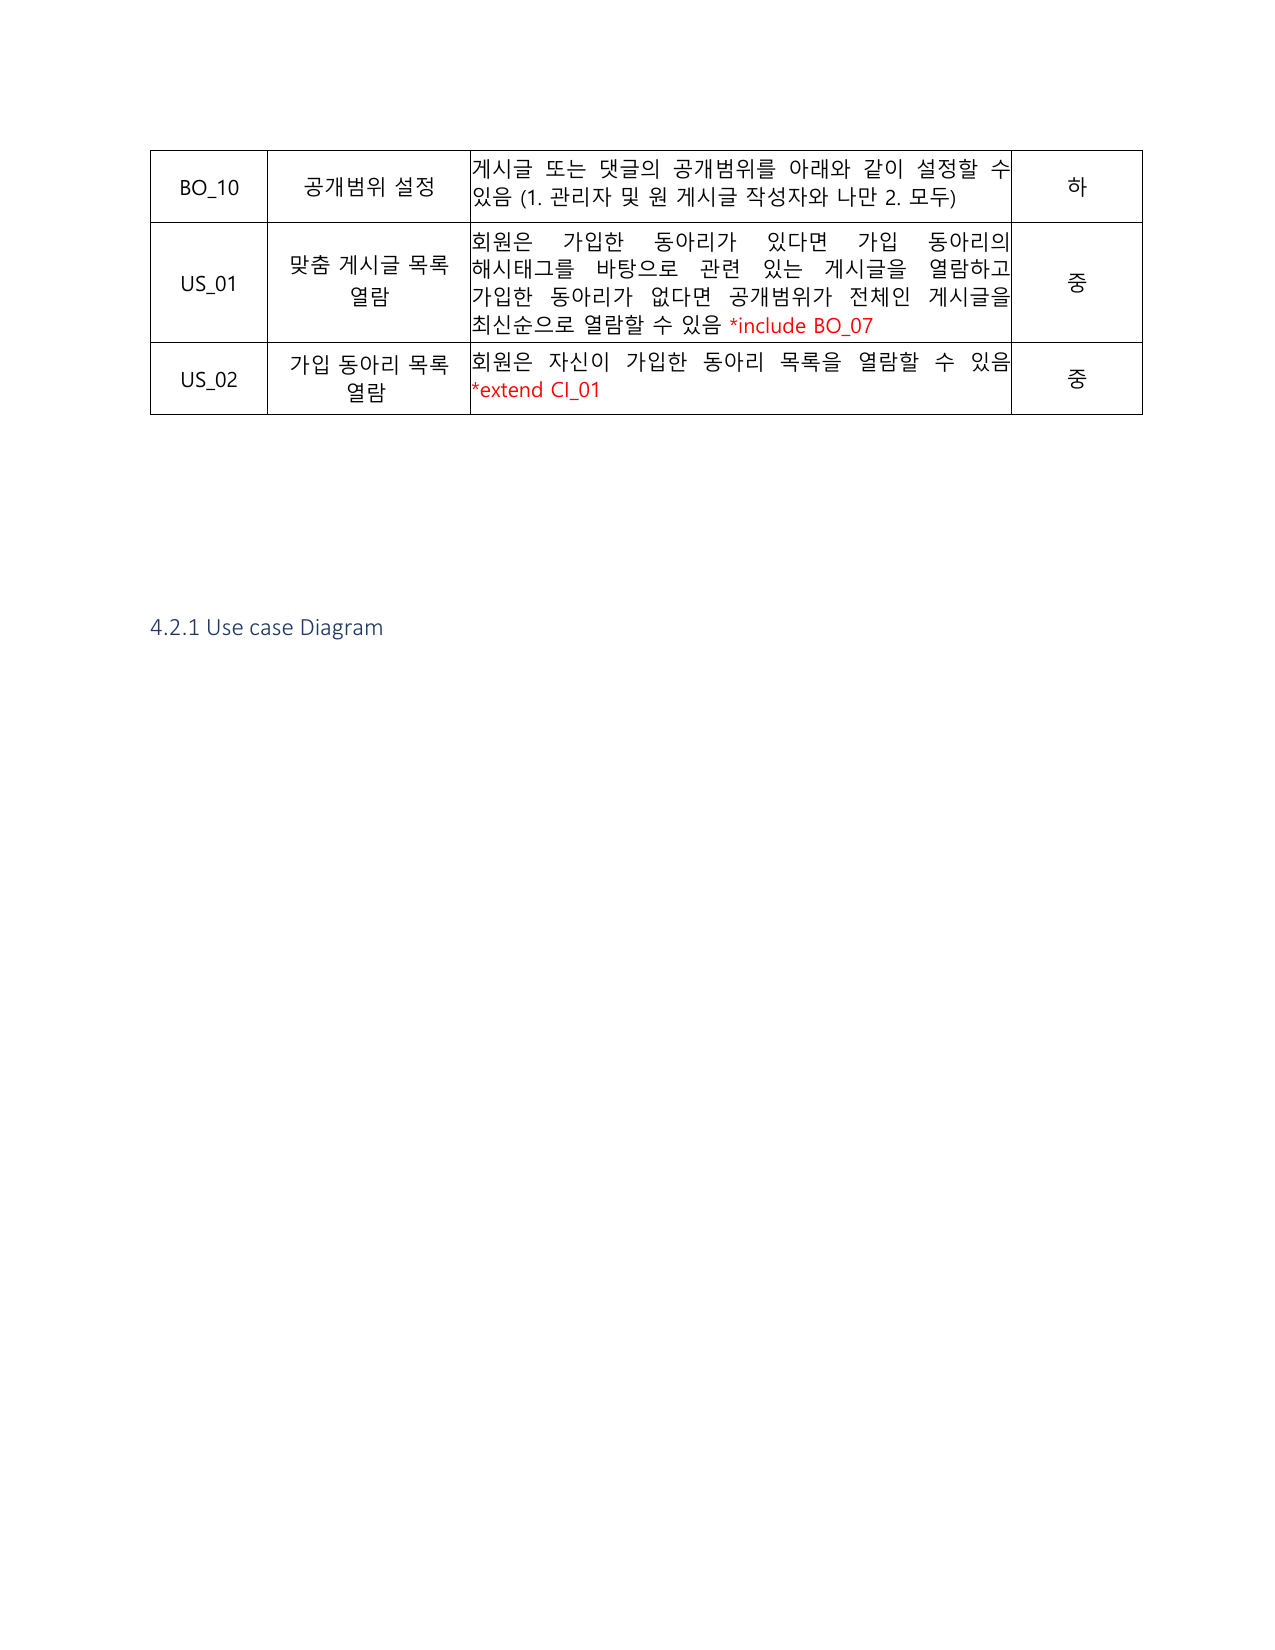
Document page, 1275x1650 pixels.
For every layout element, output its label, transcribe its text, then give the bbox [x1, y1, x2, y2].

table_cell [268, 151, 470, 222]
table_cell [268, 343, 470, 414]
table_cell [268, 223, 470, 342]
table_cell US_02 [151, 343, 267, 414]
table_cell 하 [1012, 151, 1142, 222]
table_cell 중 [1012, 223, 1142, 342]
table_cell BO_10 [151, 151, 267, 222]
table_cell US_01 [151, 223, 267, 342]
table_cell [471, 151, 1011, 222]
table_cell *extend CI_01 [471, 343, 1011, 414]
subtitle 4.2.1 Use case Diagram [150, 611, 1125, 642]
table_cell 회원은 가입한 동아리가 있다면 가입 동아리의 해시태그를 바탕으로 관련 있는 게시글을 열람하고 가입한 동아리가 없다면 공개범위가 전체인 게시글을 최신순으로 열람할 수 있음 *include BO_07 [471, 223, 1011, 342]
table_cell 중 [1012, 343, 1142, 414]
